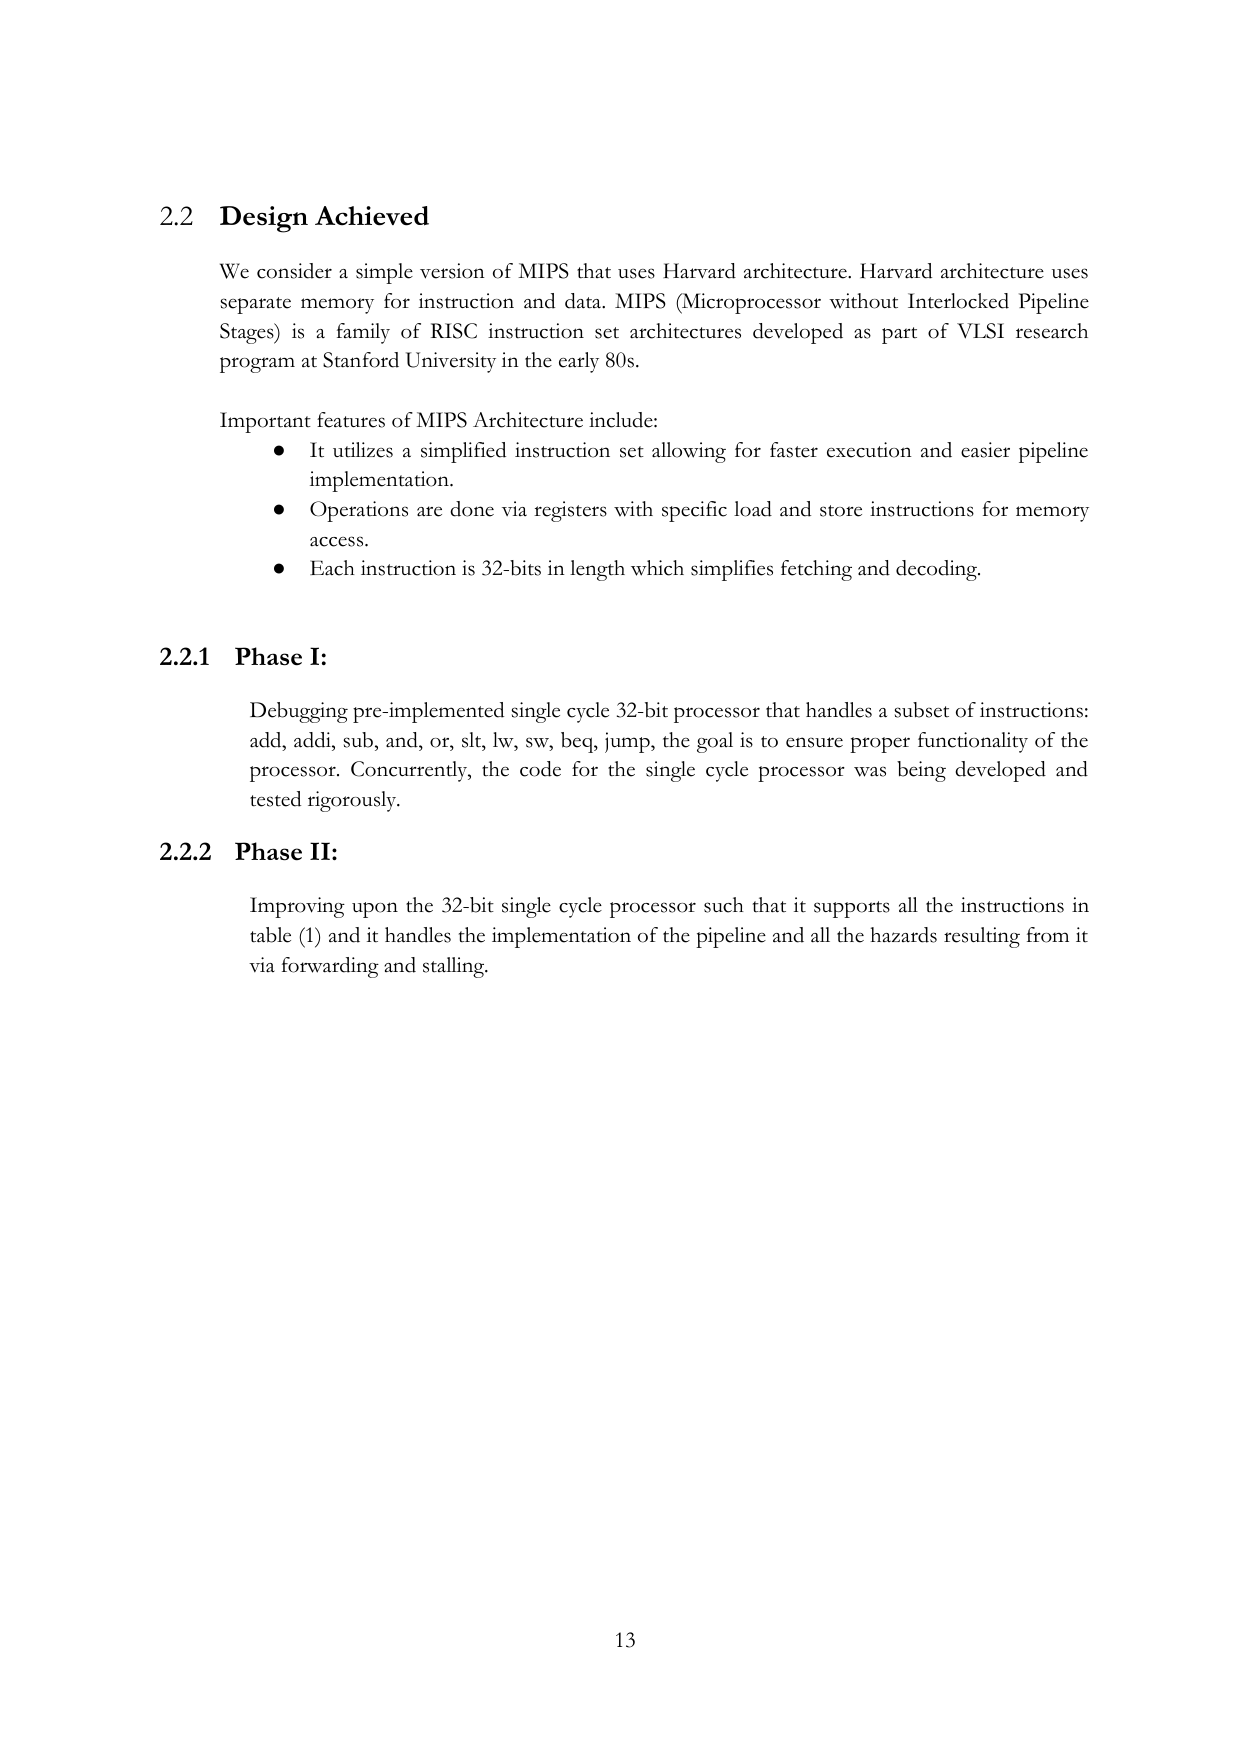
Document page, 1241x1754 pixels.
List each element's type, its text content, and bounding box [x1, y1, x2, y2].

text Important features of MIPS Architecture include: [219, 407, 1090, 433]
text We consider a simple version of MIPS that uses Harvard architecture. Harvard architecture uses separate memory for instruction and data. MIPS (Microprocessor without Interlocked Pipeline Stages) is a family of RISC instruction set architectures developed as part of VLSI research program at Stanford University in the early 80s. [219, 259, 1090, 374]
list Operations are done via registers with specific load and store instructions for memory access. [272, 497, 1090, 552]
subtitle Phase I: [159, 642, 1090, 672]
subtitle Design Achieved [159, 201, 1090, 233]
subtitle Phase II: [159, 837, 1090, 868]
text Debugging pre-implemented single cycle 32-bit processor that handles a subset of instructions: add, addi, sub, and, or, slt, lw, sw, beq, jump, the goal is to ensure proper functionality of the processor. Concurrently, the code for the single cycle processor was being developed and tested rigorously. [249, 698, 1090, 813]
text Improving upon the 32-bit single cycle processor such that it supports all the instructions in table (1) and it handles the implementation of the pipeline and all the hazards resulting from it via forwarding and stalling. [249, 893, 1090, 978]
list Each instruction is 32-bits in length which simplifies fetching and decoding. [272, 556, 1090, 582]
list It utilizes a simplified instruction set allowing for faster execution and easier pipeline implementation. [272, 437, 1090, 493]
